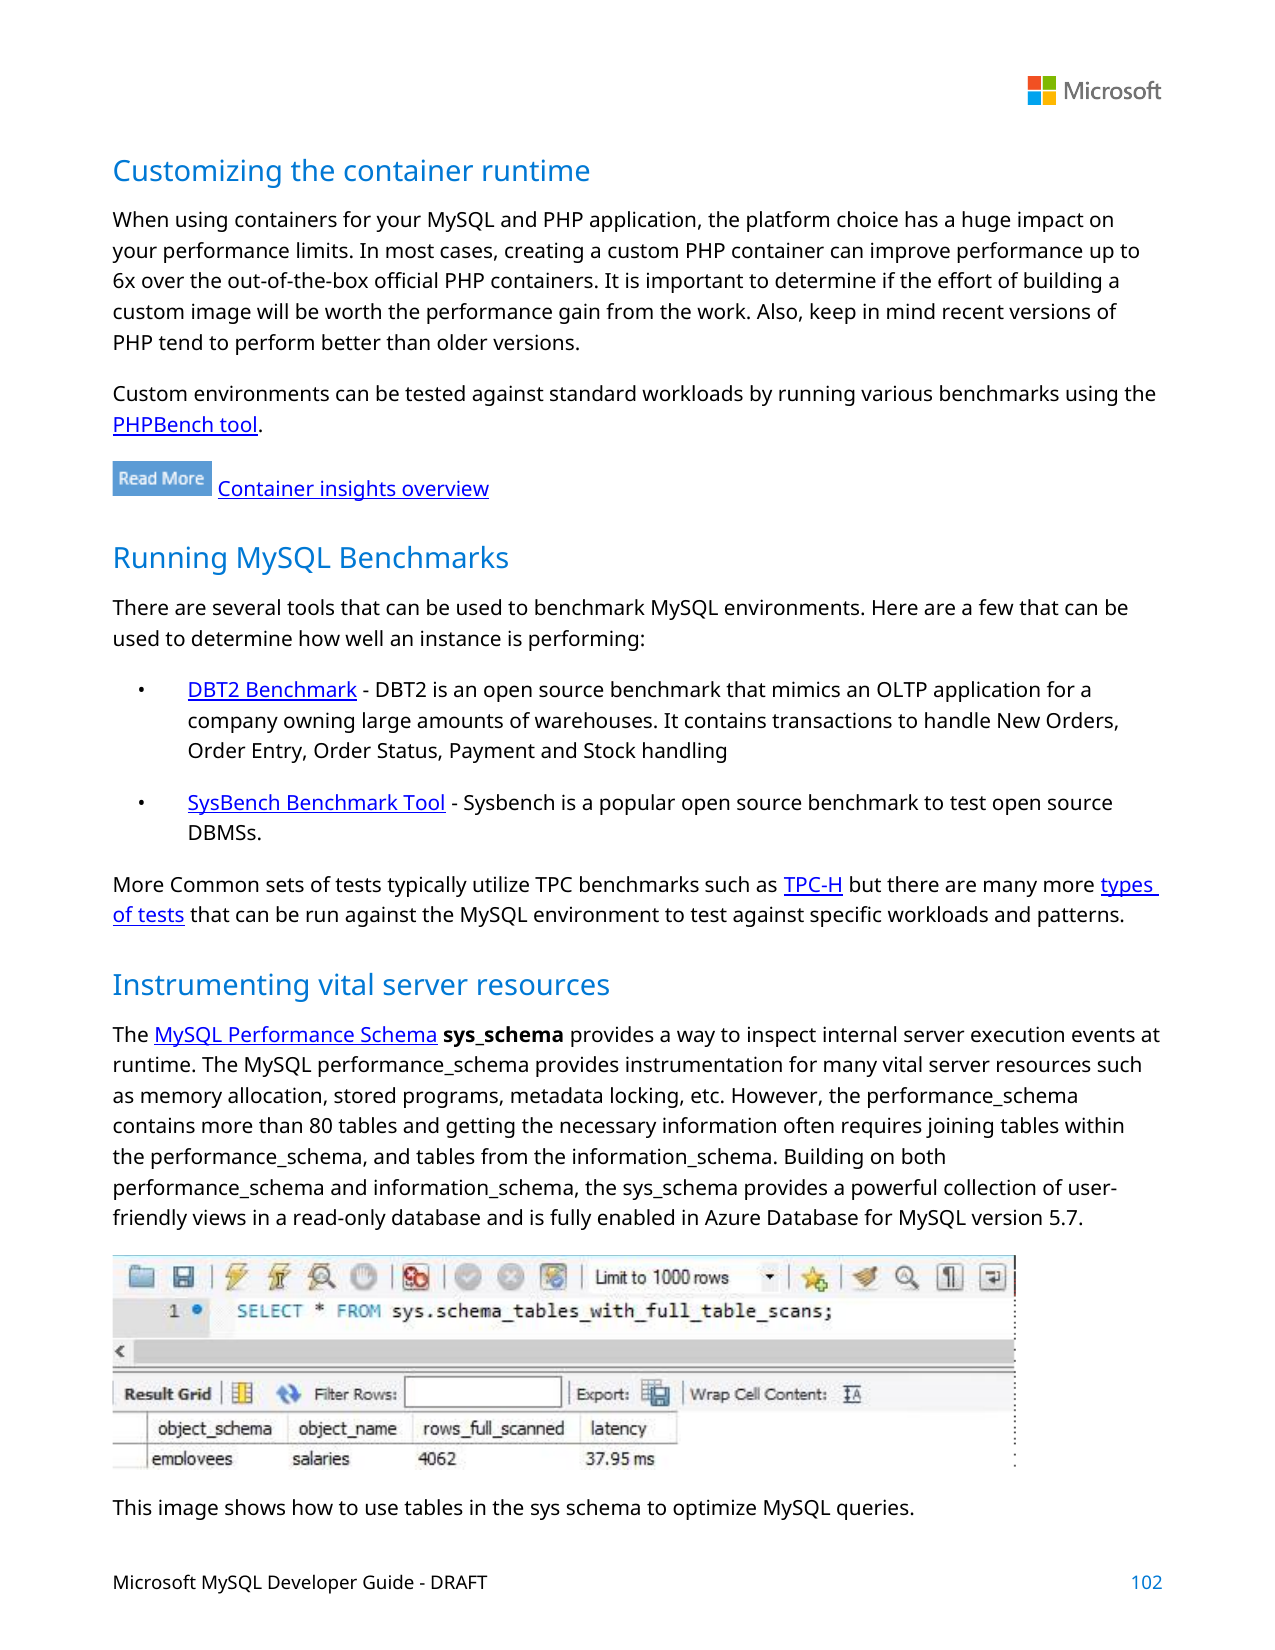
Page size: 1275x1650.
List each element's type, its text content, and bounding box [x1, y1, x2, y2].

subtitle Running MySQL Benchmarks [112, 538, 1162, 577]
picture [112, 1255, 1016, 1470]
subtitle Instrumenting vital server resources [112, 964, 1162, 1004]
list DBT2 Benchmark - DBT2 is an open source benchmark that mimics an OLTP application for a company owning large amounts of warehouses. It contains transactions to handle New Orders, Order Entry, Order Status, Payment and Stock handling [137, 675, 1162, 765]
text More Common sets of tests typically utilize TPC benchmarks such as TPC-H but there are many more types of tests that can be run against the MySQL environment to test against specific workloads and patterns. [112, 870, 1162, 929]
text This image shows how to use tables in the sys schema to optimize MySQL queries. [112, 1493, 1162, 1521]
text There are several tools that can be used to benchmark MySQL environments. Here are a few that can be used to determine how well an instance is performing: [112, 593, 1162, 652]
text Container insights overview [112, 461, 1162, 502]
picture [112, 461, 212, 496]
text Custom environments can be tested against standard workloads by running various benchmarks using the PHPBench tool. [112, 379, 1162, 438]
list SysBench Benchmark Tool - Sysbench is a popular open source benchmark to test open source DBMSs. [137, 788, 1162, 847]
picture [1026, 75, 1163, 107]
text When using containers for your MySQL and PHP application, the platform choice has a huge impact on your performance limits. In most cases, creating a custom PHP container can improve performance up to 6x over the out-of-the-box official PHP containers. It is important to determine if the effort of building a custom image will be worth the performance gain from the work. Also, keep in mind recent versions of PHP tend to perform better than older versions. [112, 205, 1162, 356]
text The MySQL Performance Schema sys_schema provides a way to inspect internal server execution events at runtime. The MySQL performance_schema provides instrumentation for many vital server resources such as memory allocation, stored programs, metadata locking, etc. However, the performance_schema contains more than 80 tables and getting the necessary information often requires joining tables within the performance_schema, and tables from the information_schema. Building on both performance_schema and information_schema, the sys_schema provides a powerful collection of user-friendly views in a read-only database and is fully enabled in Azure Database for MySQL version 5.7. [112, 1020, 1162, 1232]
subtitle Customizing the container runtime [112, 150, 1162, 190]
